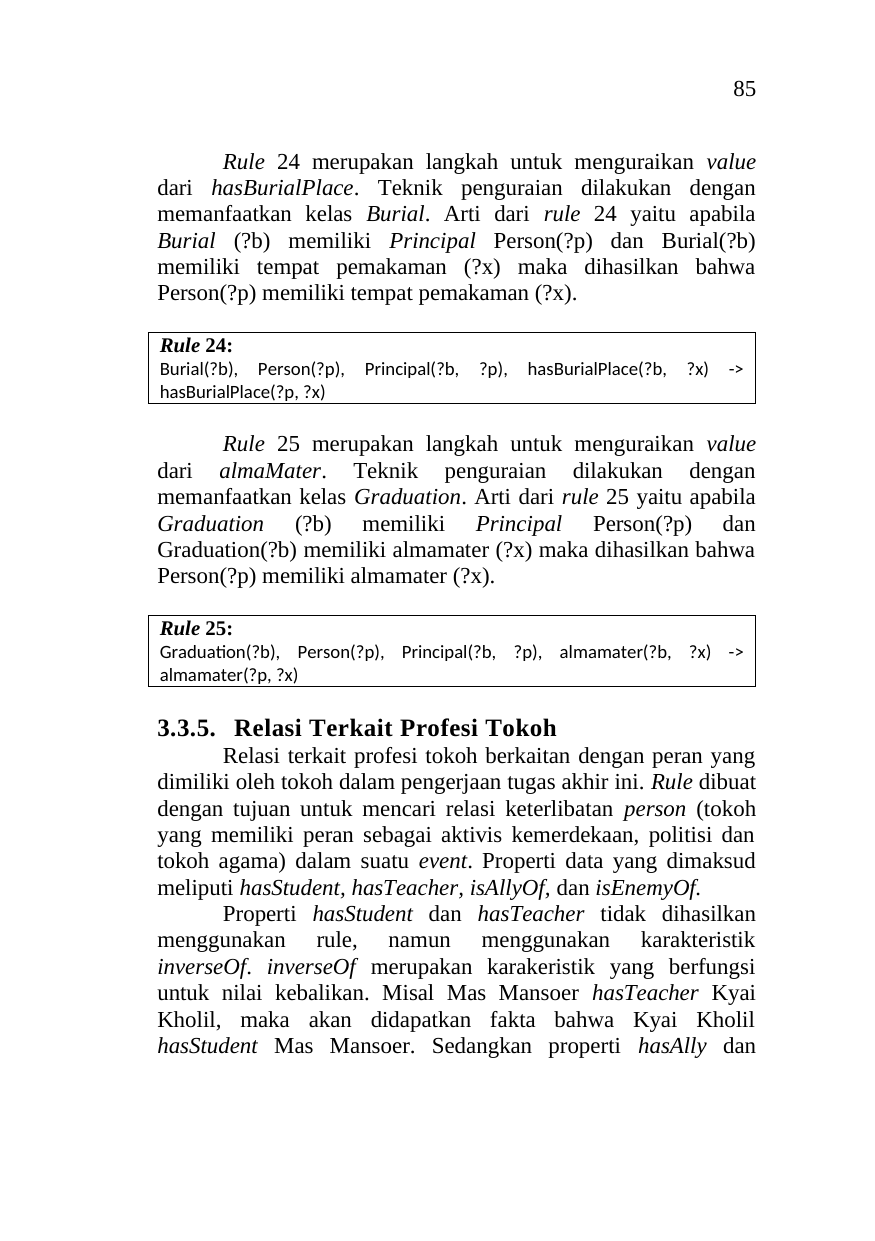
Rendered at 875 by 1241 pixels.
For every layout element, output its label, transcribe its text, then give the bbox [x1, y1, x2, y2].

table_header Rule 24: Burial(?b), Person(?p), Principal(?b, ?p), hasBurialPlace(?b, ?x) -> hasBurialPlace(?p, ?x) [149, 333, 755, 403]
text Rule 25 merupakan langkah untuk menguraikan value dari almaMater. Teknik penguraian dilakukan dengan memanfaatkan kelas Graduation. Arti dari rule 25 yaitu apabila Graduation (?b) memiliki Principal Person(?p) dan Graduation(?b) memiliki almamater (?x) maka dihasilkan bahwa Person(?p) memiliki almamater (?x). [157, 431, 756, 589]
subtitle Relasi Terkait Profesi Tokoh [157, 713, 756, 742]
text Relasi terkait profesi tokoh berkaitan dengan peran yang dimiliki oleh tokoh dalam pengerjaan tugas akhir ini. Rule dibuat dengan tujuan untuk mencari relasi keterlibatan person (tokoh yang memiliki peran sebagai aktivis kemerdekaan, politisi dan tokoh agama) dalam suatu event. Properti data yang dimaksud meliputi hasStudent, hasTeacher, isAllyOf, dan isEnemyOf. [157, 742, 756, 900]
text Rule 24 merupakan langkah untuk menguraikan value dari hasBurialPlace. Teknik penguraian dilakukan dengan memanfaatkan kelas Burial. Arti dari rule 24 yaitu apabila Burial (?b) memiliki Principal Person(?p) dan Burial(?b) memiliki tempat pemakaman (?x) maka dihasilkan bahwa Person(?p) memiliki tempat pemakaman (?x). [157, 148, 756, 306]
table_header Rule 25: Graduation(?b), Person(?p), Principal(?b, ?p), almamater(?b, ?x) -> almamater(?p, ?x) [149, 616, 755, 686]
